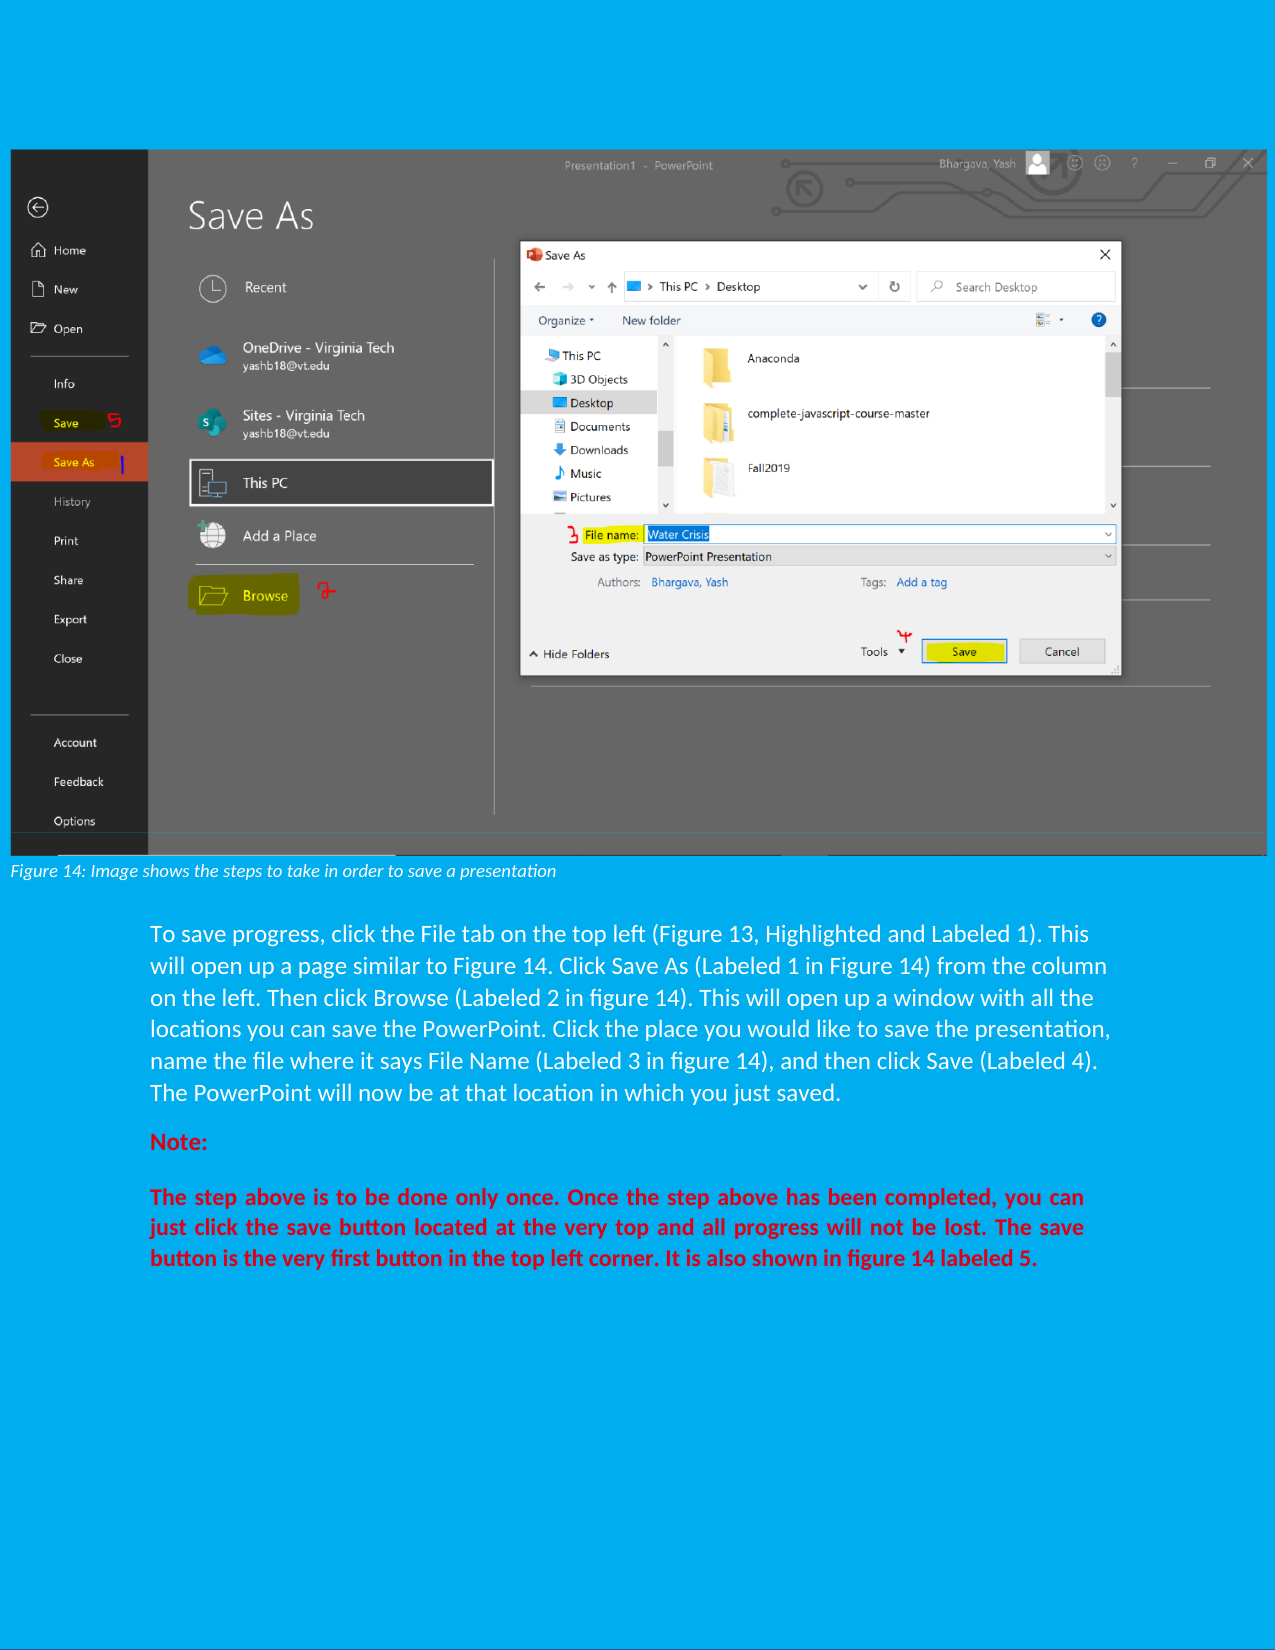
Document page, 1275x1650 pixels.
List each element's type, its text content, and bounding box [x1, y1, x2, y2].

text Note: [150, 1126, 1125, 1157]
text To save progress, click the File tab on the top left (Figure 13, Highlighted and Labeled 1). This will open up a page similar to Figure 14. Click Save As (Labeled 1 in Figure 14) from the column on the left. Then click Browse (Labeled 2 in figure 14). This will open up a window with all the locations you can save the PowerPoint. Click the place you would like to save the presentation, name the file where it says File Name (Labeled 3 in figure 14), and then click Save (Labeled 4). The PowerPoint will now be at that location in which you just saved. [150, 918, 1112, 1107]
text Figure 14: Image shows the steps to take in order to save a presentation [10, 859, 1125, 882]
picture [11, 150, 1266, 855]
text The step above is to be done only once. Once the step above has been completed, you can just click the save button located at the very top and all progress will not be lost. The save button is the very first button in the top left corner. It is also shown in figure 14 labeled 5. [150, 1182, 1087, 1272]
